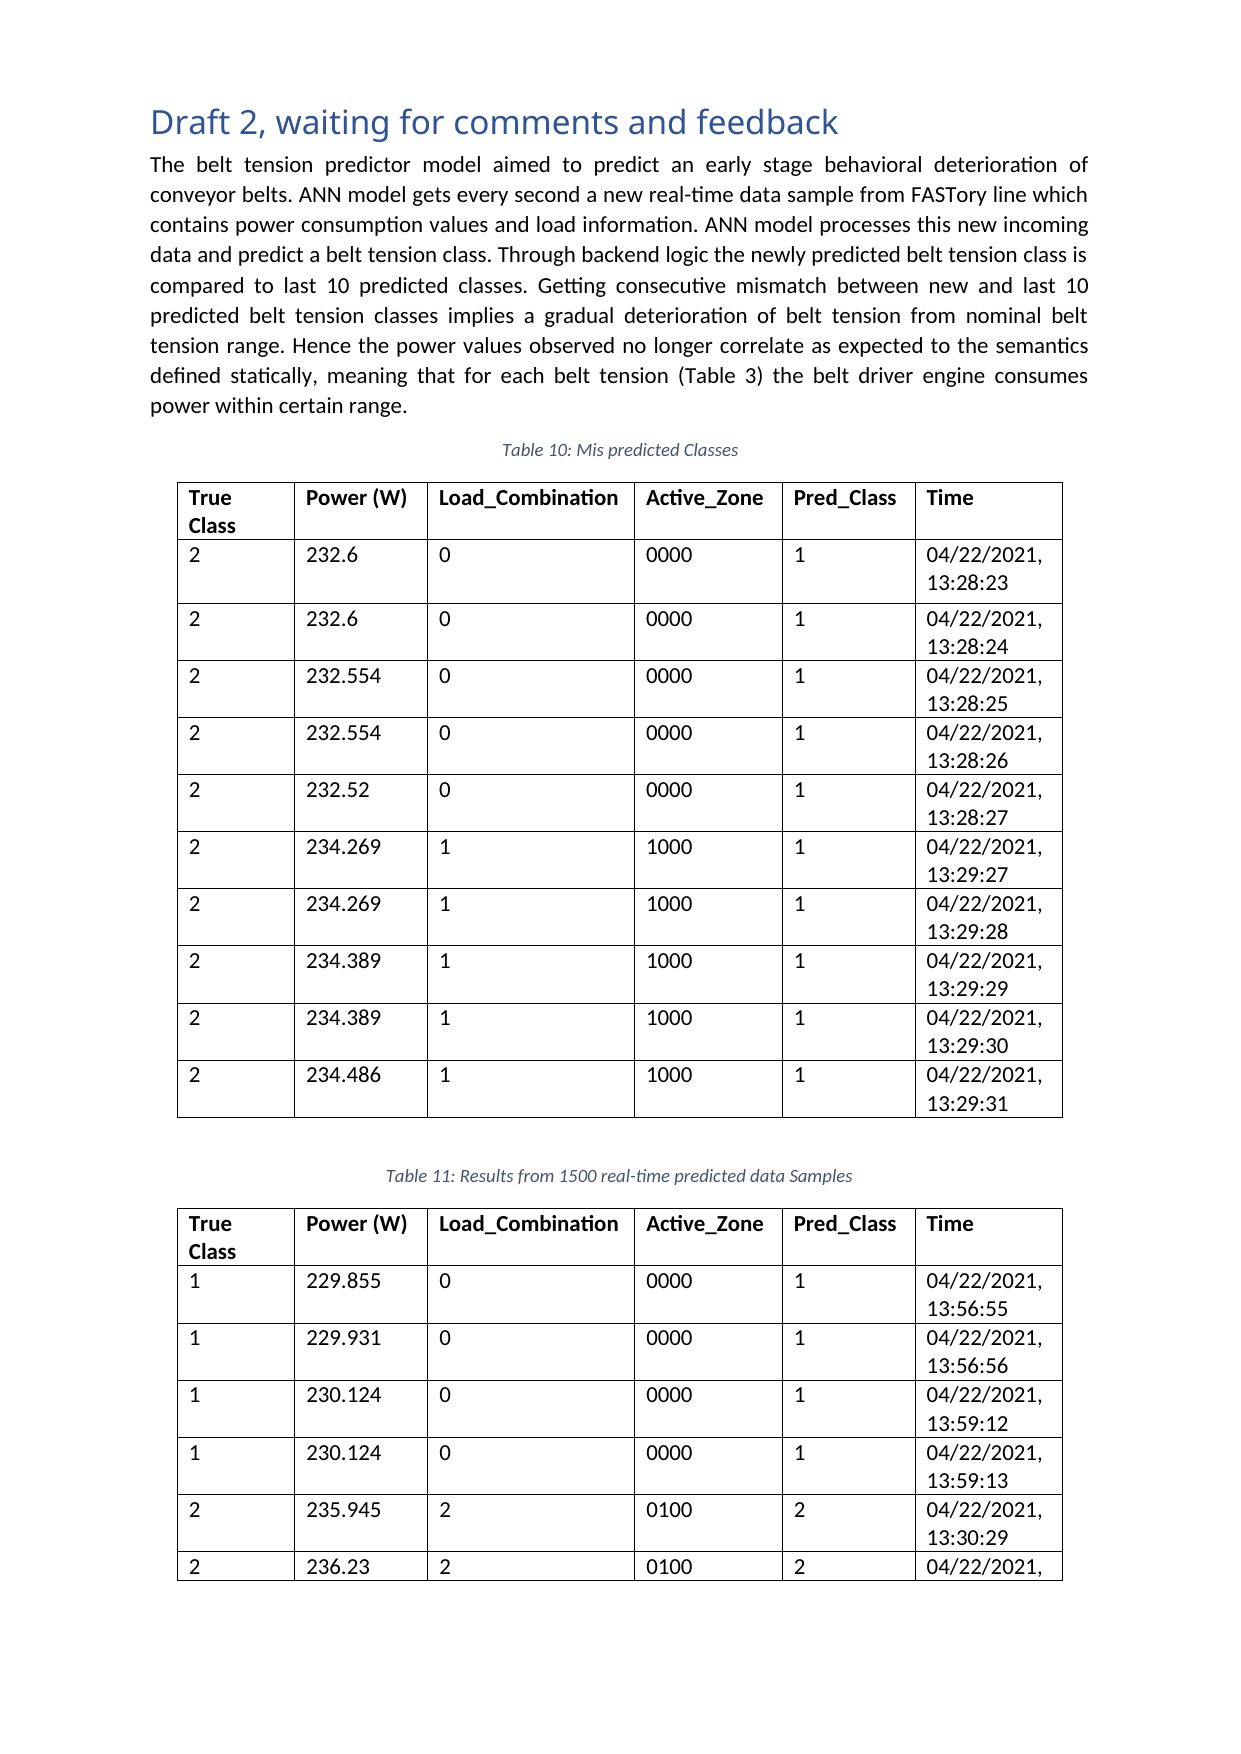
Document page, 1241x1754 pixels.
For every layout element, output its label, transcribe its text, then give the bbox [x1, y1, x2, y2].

table_cell 0000 [635, 1266, 782, 1322]
table_cell 04/22/2021, 13:28:27 [916, 775, 1062, 831]
table_cell 0 [428, 1381, 634, 1437]
table_cell 232.6 [295, 604, 427, 660]
table_cell 0000 [635, 661, 782, 717]
table_cell 0100 [635, 1552, 782, 1580]
table_cell 1000 [635, 1061, 782, 1117]
table_header Active_Zone [635, 483, 782, 539]
table_cell 1000 [635, 832, 782, 888]
table_cell 232.6 [295, 540, 427, 603]
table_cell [916, 1552, 1062, 1580]
table_cell 1 [178, 1438, 294, 1494]
table_cell 1000 [635, 946, 782, 1002]
table_cell 2 [178, 832, 294, 888]
table_cell 2 [178, 889, 294, 945]
table_cell 0 [428, 775, 634, 831]
table_cell 232.554 [295, 661, 427, 717]
table_cell 1 [783, 946, 915, 1002]
table_cell 0 [428, 1324, 634, 1379]
table_cell 04/22/2021, 13:59:13 [916, 1438, 1062, 1494]
table_cell 0 [428, 661, 634, 717]
table_cell 234.389 [295, 1004, 427, 1059]
table_cell 2 [178, 775, 294, 831]
table_cell 1 [783, 1061, 915, 1117]
table_cell 1 [783, 1381, 915, 1437]
table_cell 1 [783, 604, 915, 660]
table_cell 04/22/2021, 13:28:26 [916, 718, 1062, 774]
table_cell 1 [178, 1381, 294, 1437]
table_header True Class [178, 1209, 294, 1265]
table_cell 1 [178, 1324, 294, 1379]
table_cell 229.855 [295, 1266, 427, 1322]
table_cell 0 [428, 718, 634, 774]
table_cell 2 [178, 718, 294, 774]
table_cell 0000 [635, 1438, 782, 1494]
table_cell 234.486 [295, 1061, 427, 1117]
table_cell 04/22/2021, 13:28:23 [916, 540, 1062, 603]
table_cell 1 [428, 946, 634, 1002]
table_cell 04/22/2021, 13:28:24 [916, 604, 1062, 660]
table_cell 04/22/2021, 13:29:27 [916, 832, 1062, 888]
table_header Load_Combination [428, 483, 634, 539]
table_cell 232.52 [295, 775, 427, 831]
table_cell 04/22/2021, 13:56:55 [916, 1266, 1062, 1322]
table_cell 0000 [635, 604, 782, 660]
table_cell 2 [178, 1495, 294, 1551]
table_cell 1 [783, 1004, 915, 1059]
table_cell 0 [428, 604, 634, 660]
text Table 11: Results from 1500 real-time predicted data Samples [150, 1164, 1090, 1187]
table_cell 0000 [635, 1324, 782, 1379]
table_cell 234.269 [295, 832, 427, 888]
table_cell 1000 [635, 889, 782, 945]
table_cell 2 [178, 946, 294, 1002]
table_cell 2 [178, 1552, 294, 1580]
table_cell 2 [428, 1552, 634, 1580]
table_cell 232.554 [295, 718, 427, 774]
table_cell 235.945 [295, 1495, 427, 1551]
table_cell 230.124 [295, 1381, 427, 1437]
table_cell 0100 [635, 1495, 782, 1551]
table_cell 04/22/2021, 13:29:31 [916, 1061, 1062, 1117]
table_cell 04/22/2021, 13:30:29 [916, 1495, 1062, 1551]
table_cell 1 [783, 832, 915, 888]
table_cell 0000 [635, 1381, 782, 1437]
table_cell 1 [783, 889, 915, 945]
table_cell 2 [178, 604, 294, 660]
table_cell 1 [783, 775, 915, 831]
table_cell 04/22/2021, 13:59:12 [916, 1381, 1062, 1437]
table_header True Class [178, 483, 294, 539]
table_cell 1 [783, 1266, 915, 1322]
table_cell 0000 [635, 775, 782, 831]
table_cell 2 [178, 540, 294, 603]
table_header Active_Zone [635, 1209, 782, 1265]
table_cell 0 [428, 1266, 634, 1322]
table_cell 2 [178, 661, 294, 717]
table_cell 0000 [635, 540, 782, 603]
table_cell 2 [178, 1061, 294, 1117]
table_cell 04/22/2021, 13:29:29 [916, 946, 1062, 1002]
table_cell 1 [428, 889, 634, 945]
table_cell 230.124 [295, 1438, 427, 1494]
text Table 10: Mis predicted Classes [150, 438, 1090, 461]
table_cell 1 [783, 540, 915, 603]
table_cell 236.23 [295, 1552, 427, 1580]
table_cell 234.389 [295, 946, 427, 1002]
table_header Pred_Class [783, 1209, 915, 1265]
table_header Power (W) [295, 1209, 427, 1265]
table_cell 0000 [635, 718, 782, 774]
table_header Time [916, 483, 1062, 539]
table_cell 0 [428, 1438, 634, 1494]
table_cell 1 [783, 718, 915, 774]
table_cell 234.269 [295, 889, 427, 945]
table_header Time [916, 1209, 1062, 1265]
table_cell 1 [783, 661, 915, 717]
table_cell 229.931 [295, 1324, 427, 1379]
table_cell 0 [428, 540, 634, 603]
table_cell 04/22/2021, 13:28:25 [916, 661, 1062, 717]
table_header Power (W) [295, 483, 427, 539]
text The belt tension predictor model aimed to predict an early stage behavioral deterioration of conveyor belts. ANN model gets every second a new real-time data sample from FASTory line which contains power consumption values and load information. ANN model processes this new incoming data and predict a belt tension class. Through backend logic the newly predicted belt tension class is compared to last 10 predicted classes. Getting consecutive mismatch between new and last 10 predicted belt tension classes implies a gradual deterioration of belt tension from nominal belt tension range. Hence the power values observed no longer correlate as expected to the semantics defined statically, meaning that for each belt tension (Table 3) the belt driver engine consumes power within certain range. [150, 150, 1090, 420]
table_cell 1 [783, 1438, 915, 1494]
table_header Load_Combination [428, 1209, 634, 1265]
table_cell 04/22/2021, 13:29:30 [916, 1004, 1062, 1059]
table_cell 04/22/2021, 13:29:28 [916, 889, 1062, 945]
table_cell 1 [428, 832, 634, 888]
table_cell 1000 [635, 1004, 782, 1059]
table_cell 2 [428, 1495, 634, 1551]
table_cell 2 [783, 1552, 915, 1580]
table_cell 2 [783, 1495, 915, 1551]
table_cell 1 [783, 1324, 915, 1379]
table_cell 1 [178, 1266, 294, 1322]
table_cell 04/22/2021, 13:56:56 [916, 1324, 1062, 1379]
table_cell 2 [178, 1004, 294, 1059]
table_header Pred_Class [783, 483, 915, 539]
table_cell 1 [428, 1004, 634, 1059]
table_cell 1 [428, 1061, 634, 1117]
